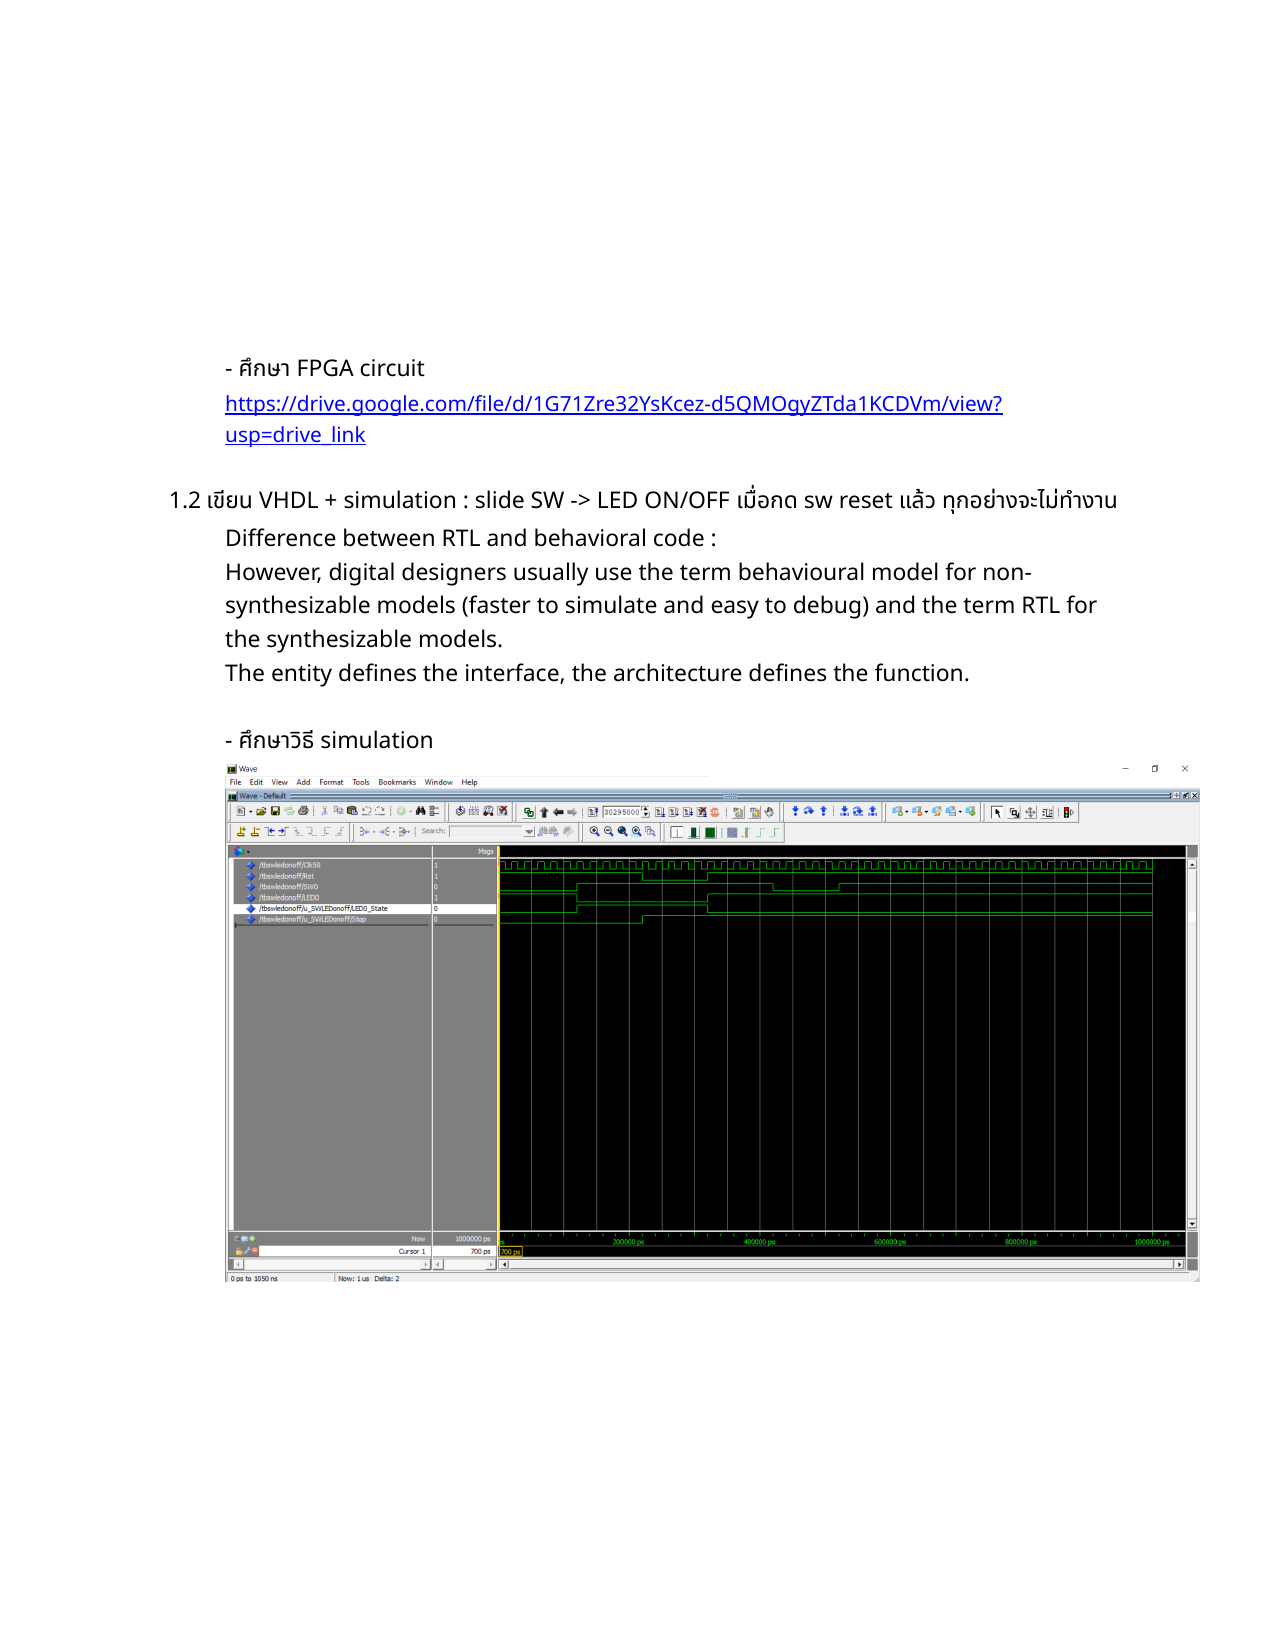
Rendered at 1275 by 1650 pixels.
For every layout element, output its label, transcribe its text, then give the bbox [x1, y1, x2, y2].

list Difference between RTL and behavioral code : [225, 522, 1125, 553]
list However, digital designers usually use the term behavioural model for non-synthesizable models (faster to simulate and easy to debug) and the term RTL for the synthesizable models. [225, 555, 1125, 654]
list https://drive.google.com/file/d/1G71Zre32YsKcez-d5QMOgyZTda1KCDVm/view?usp=drive_link [225, 389, 1125, 448]
list The entity defines the interface, the architecture defines the function. [225, 657, 1125, 688]
list - ศึกษาวิธี simulation [225, 724, 1125, 759]
list เขียน VHDL + simulation : slide SW -> LED ON/OFF เมื่อกด sw reset แล้ว ทุกอย่างจะไม่ทำงาน [169, 484, 1125, 519]
list - ศึกษา FPGA circuit [225, 352, 1125, 386]
picture [225, 761, 1200, 1282]
